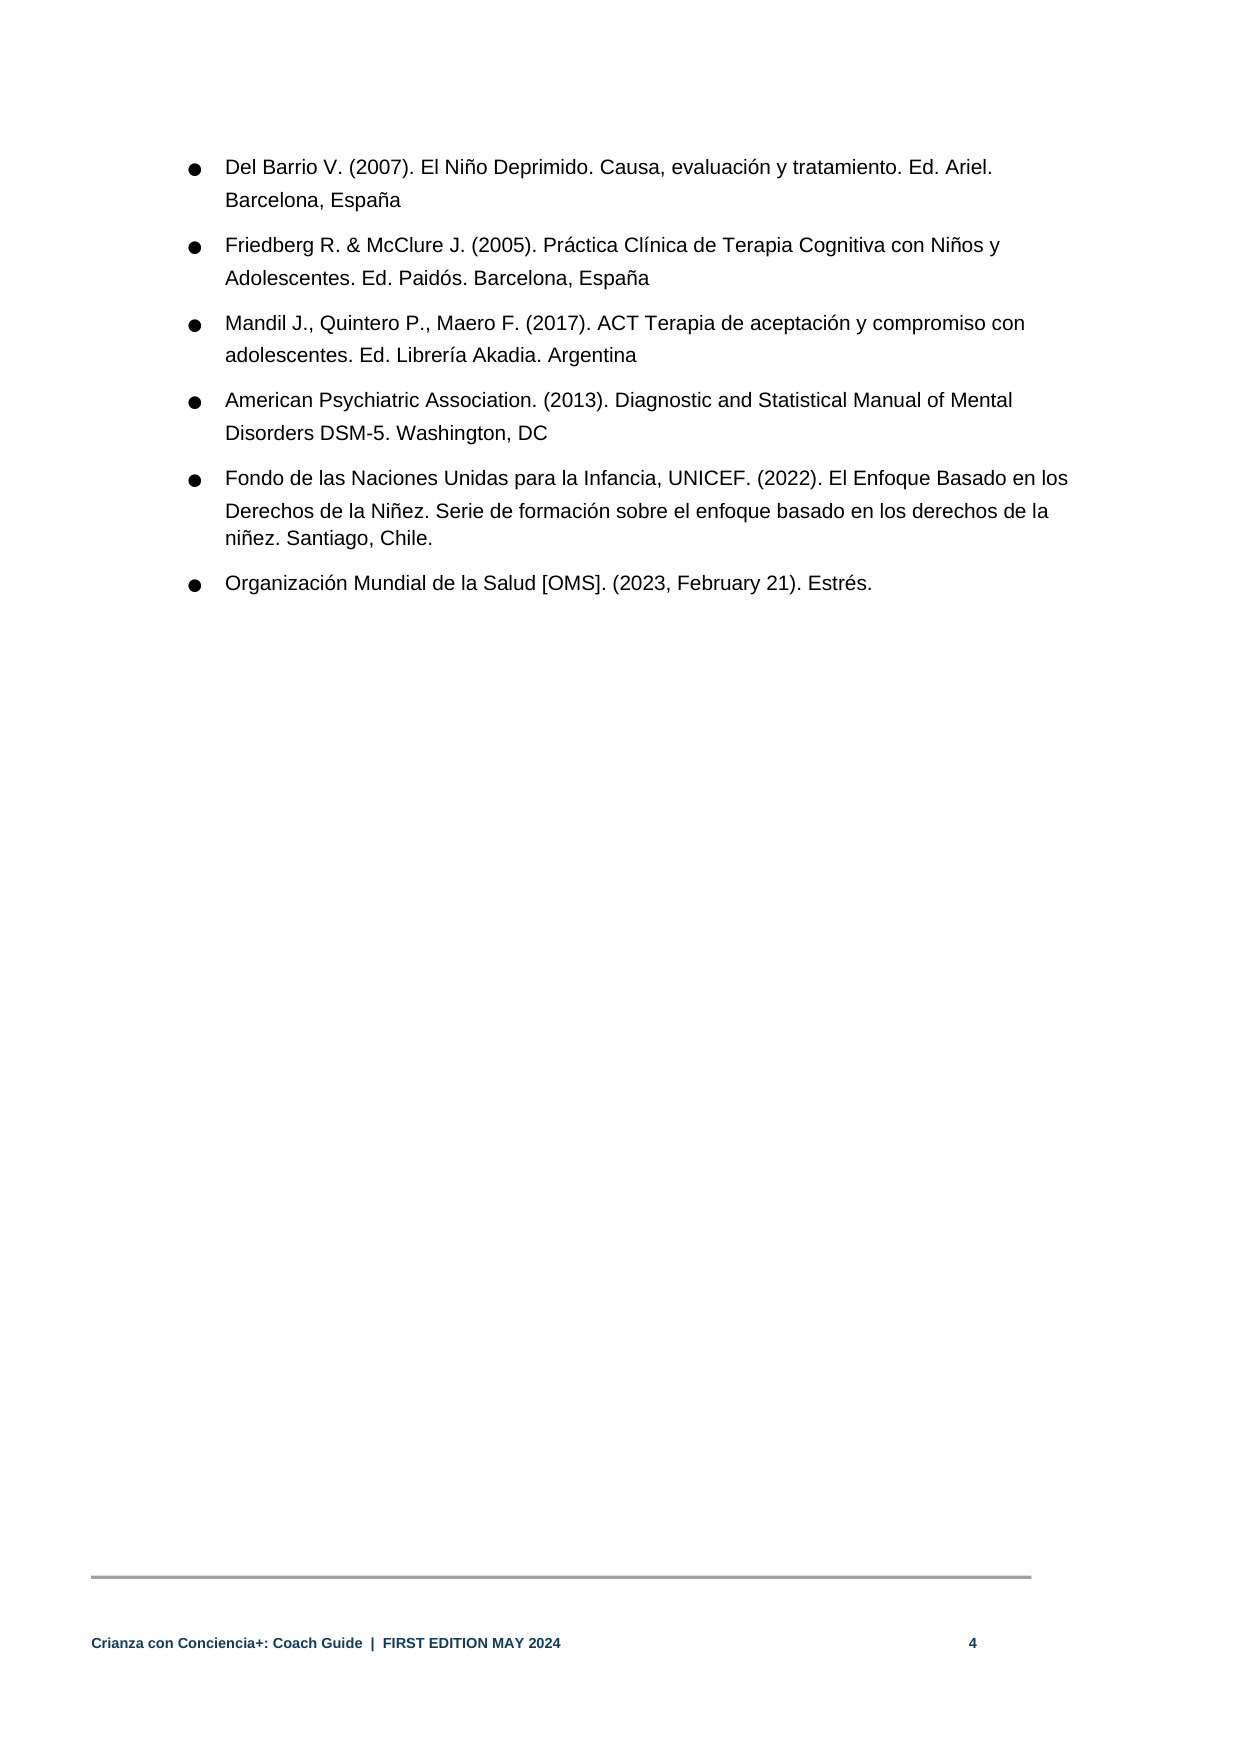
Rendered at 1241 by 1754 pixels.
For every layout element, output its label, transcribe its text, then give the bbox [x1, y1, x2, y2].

list American Psychiatric Association. (2013). Diagnostic and Statistical Manual of Mental Disorders DSM-5. Washington, DC [187, 383, 1090, 445]
list Organización Mundial de la Salud [OMS]. (2023, February 21). Estrés. [225, 566, 1090, 600]
list Mandil J., Quintero P., Maero F. (2017). ACT Terapia de aceptación y compromiso con adolescentes. Ed. Librería Akadia. Argentina [187, 305, 1090, 367]
list Del Barrio V. (2007). El Niño Deprimido. Causa, evaluación y tratamiento. Ed. Ariel. Barcelona, España [187, 150, 1090, 212]
list Friedberg R. & McClure J. (2005). Práctica Clínica de Terapia Cognitiva con Niños y Adolescentes. Ed. Paidós. Barcelona, España [187, 228, 1090, 289]
list Fondo de las Naciones Unidas para la Infancia, UNICEF. (2022). El Enfoque Basado en los Derechos de la Niñez. Serie de formación sobre el enfoque basado en los derechos de la niñez. Santiago, Chile. [187, 461, 1090, 550]
